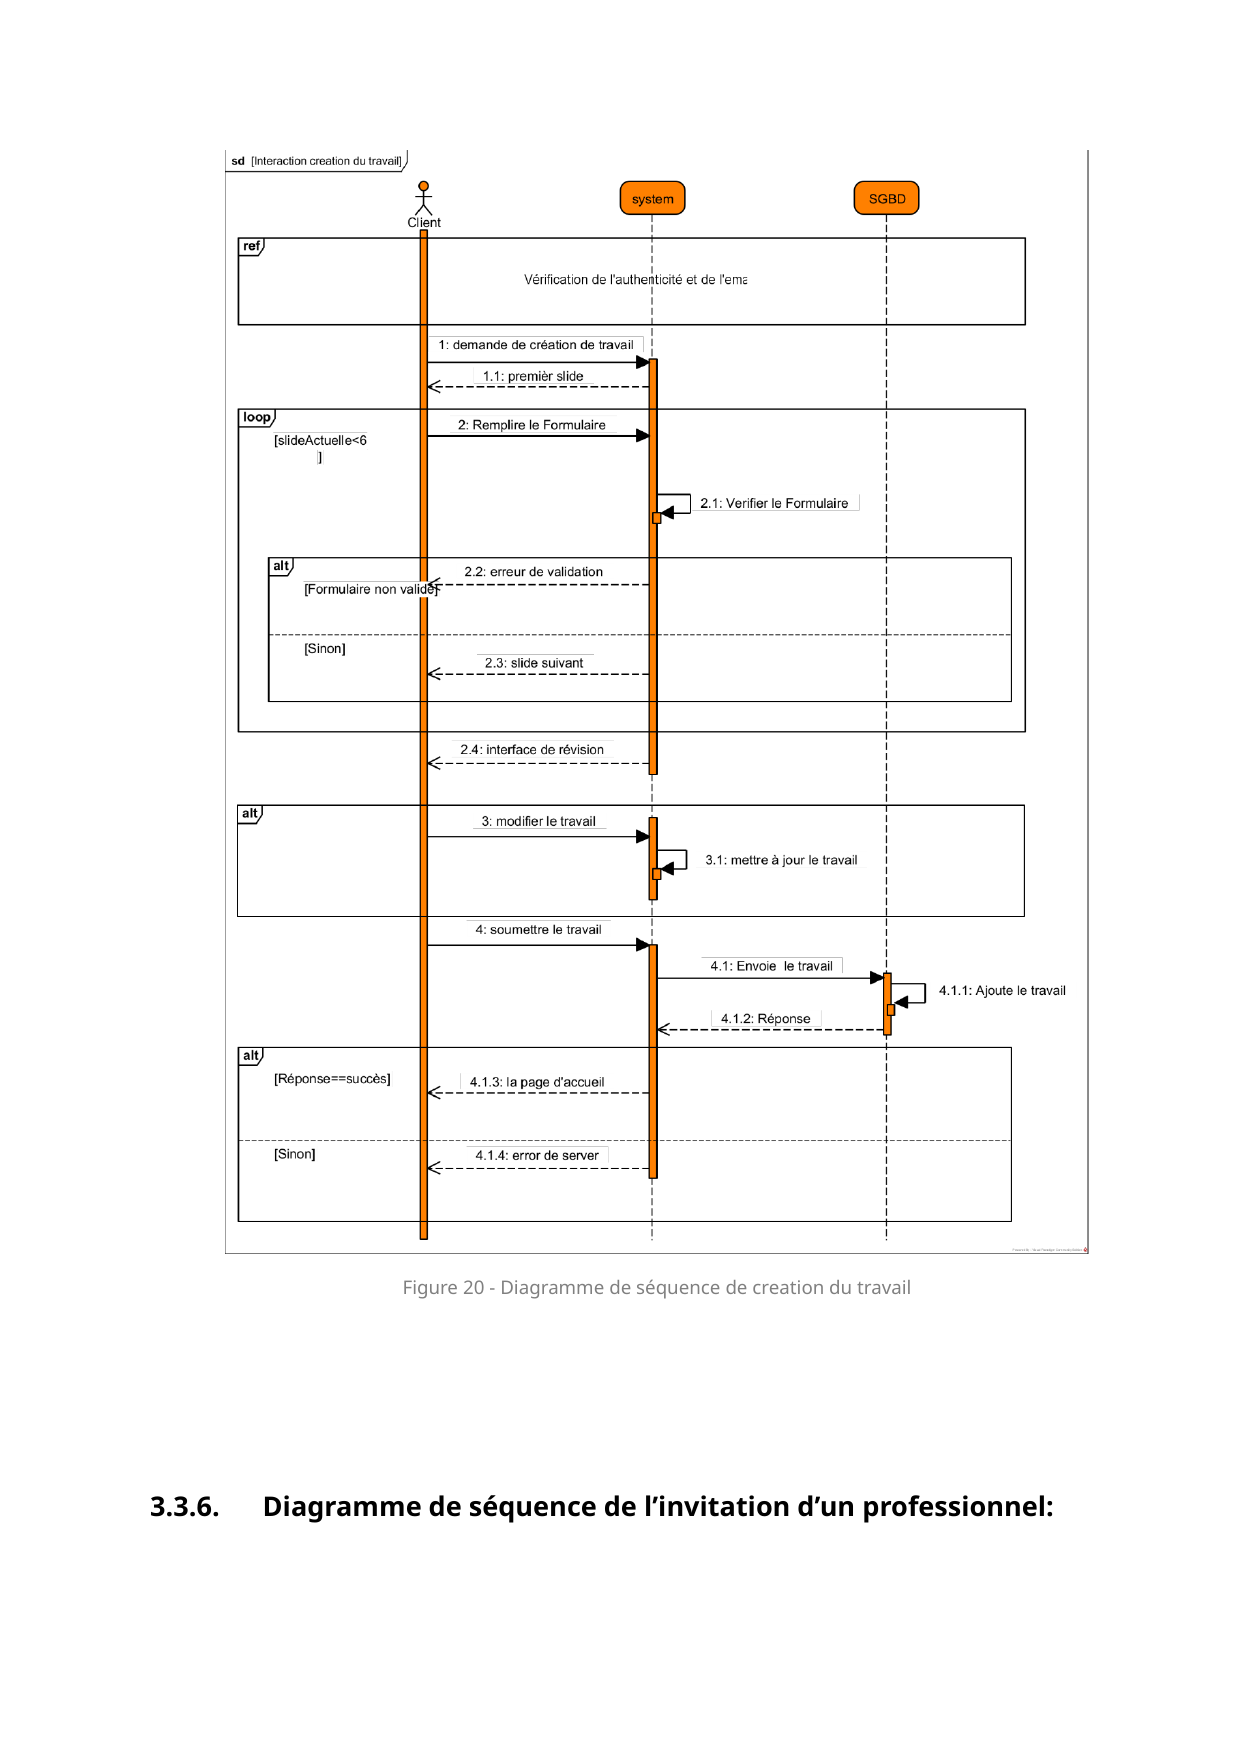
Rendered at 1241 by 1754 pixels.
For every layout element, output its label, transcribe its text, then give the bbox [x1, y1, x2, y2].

picture [225, 150, 1089, 1254]
list Diagramme de séquence de l’invitation d’un professionnel: [150, 1487, 1128, 1524]
